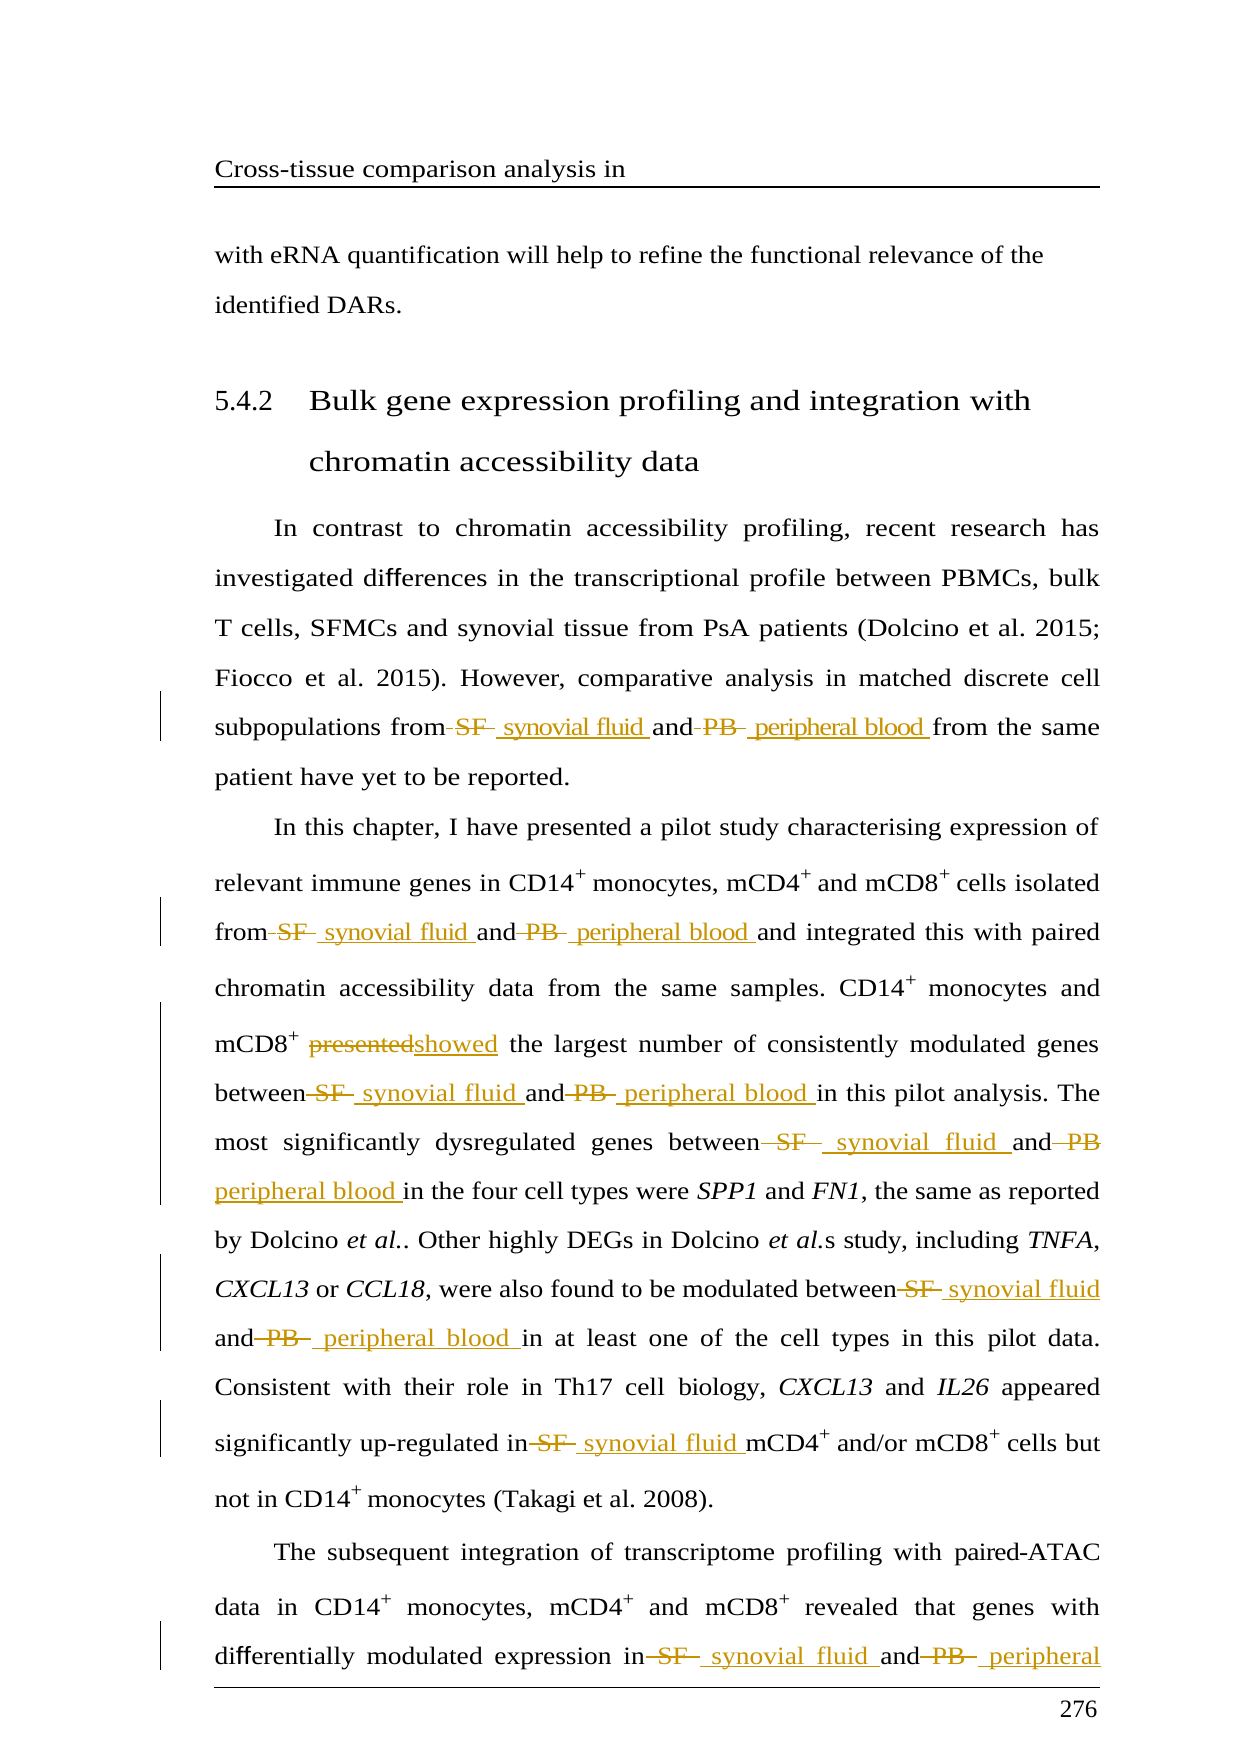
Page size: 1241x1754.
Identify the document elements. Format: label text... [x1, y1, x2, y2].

text In this chapter, I have presented a pilot study characterising expression of relevant immune genes in CD14+ monocytes, mCD4+ and mCD8+ cells isolated fromandand integrated this with paired chromatin accessibility data from the same samples. CD14+ monocytes and mCD8+ the largest number of consistently modulated genes betweenandin this pilot analysis. The most significantly dysregulated genes betweenandin the four cell types were SPP1 and FN1, the same as reported by Dolcino et al.. Other highly DEGs in Dolcino et al.s study, including TNFA, CXCL13 or CCL18, were also found to be modulated betweenandin at least one of the cell types in this pilot data. Consistent with their role in Th17 cell biology, CXCL13 and IL26 appeared significantly up-regulated inmCD4+ and/or mCD8+ cells but not in CD14+ monocytes (Takagi et al. 2008). [214, 812, 1101, 1513]
text In contrast to chromatin accessibility profiling, recent research has investigated differences in the transcriptional profile between PBMCs, bulk T cells, SFMCs and synovial tissue from PsA patients (Dolcino et al. 2015; Fiocco et al. 2015). However, comparative analysis in matched discrete cell subpopulations fromandfrom the same patient have yet to be reported. [214, 513, 1101, 791]
subtitle Bulk gene expression profiling and integration with chromatin accessibility data [214, 383, 1100, 477]
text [214, 1537, 1101, 1669]
text with eRNA quantification will help to refine the functional relevance of the identified DARs. [214, 240, 1111, 318]
